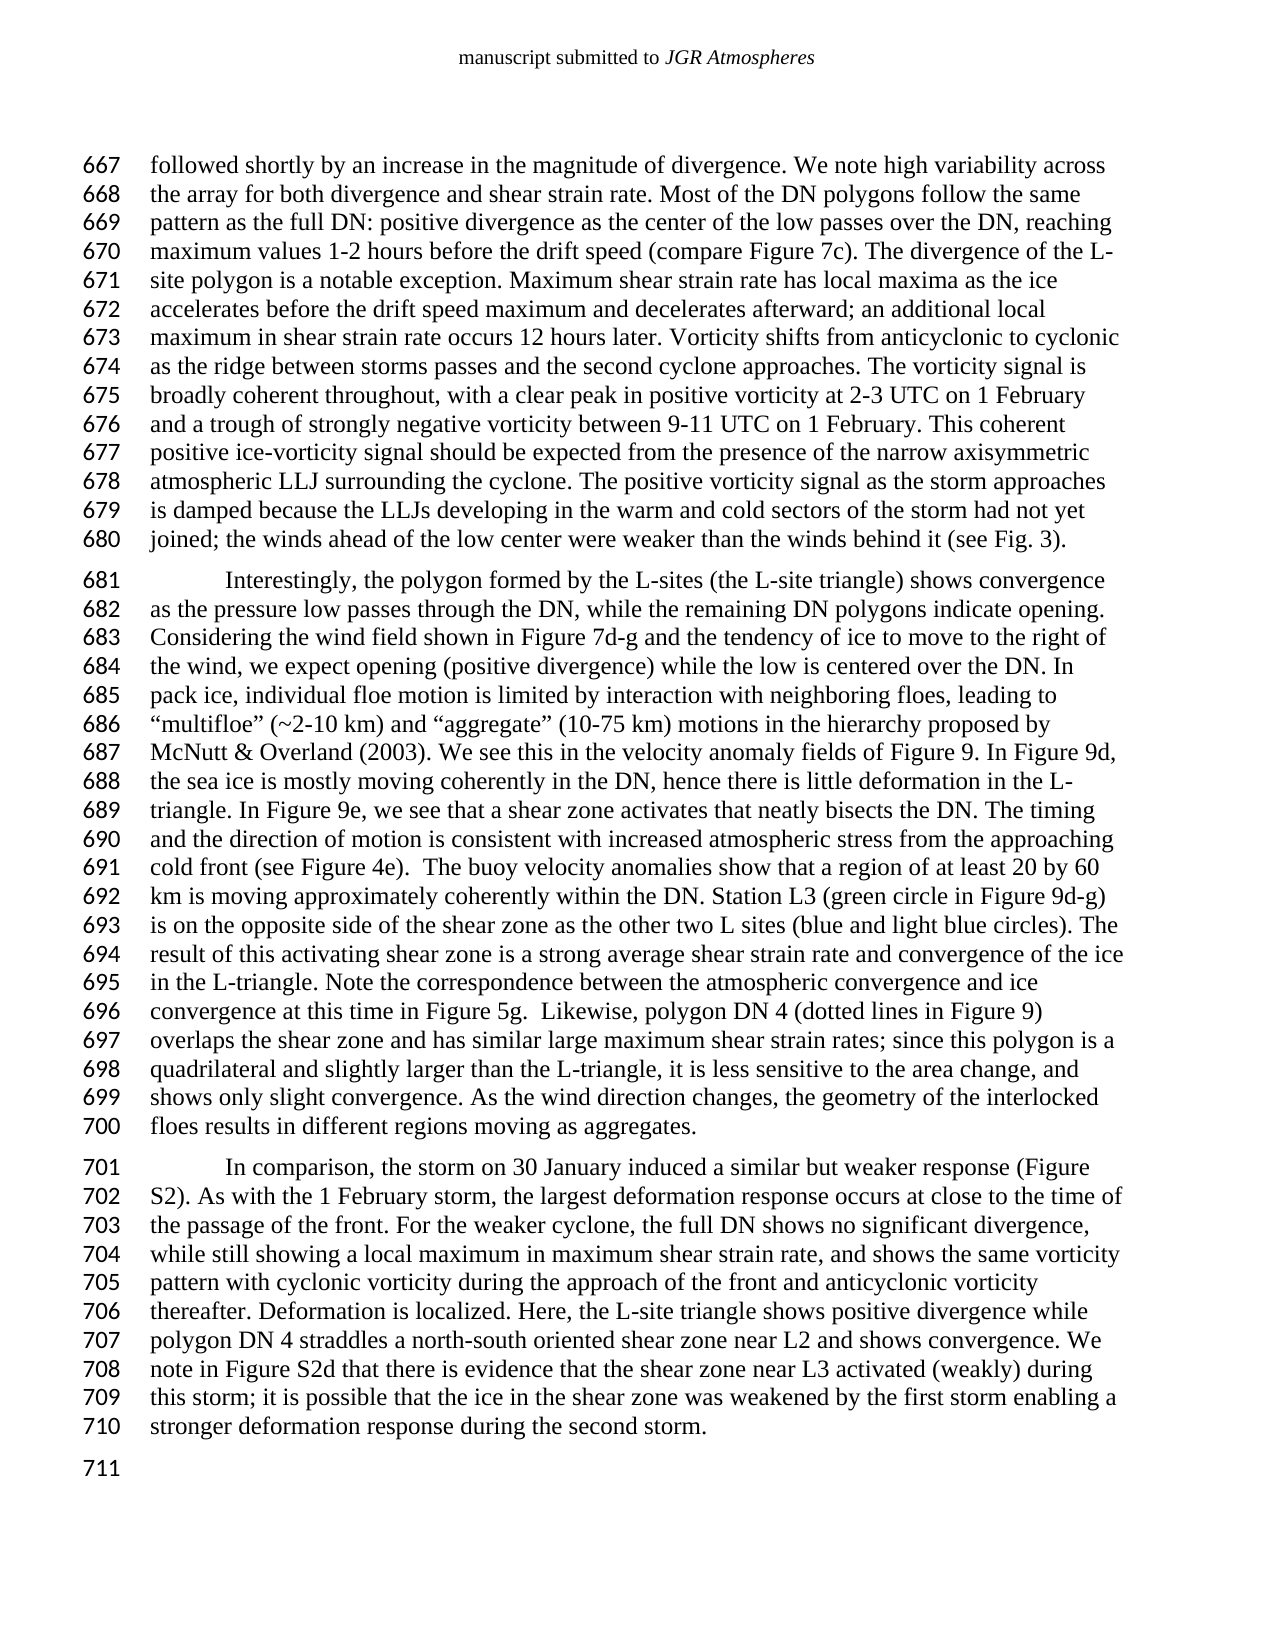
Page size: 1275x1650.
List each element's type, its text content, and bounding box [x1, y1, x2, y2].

text Interestingly, the polygon formed by the L-sites (the L-site triangle) shows convergence as the pressure low passes through the DN, while the remaining DN polygons indicate opening. Considering the wind field shown in Figure 7d-g and the tendency of ice to move to the right of the wind, we expect opening (positive divergence) while the low is centered over the DN. In pack ice, individual floe motion is limited by interaction with neighboring floes, leading to “multifloe” (~2-10 km) and “aggregate” (10-75 km) motions in the hierarchy proposed by McNutt & Overland (2003). We see this in the velocity anomaly fields of Figure 9. In Figure 9d, the sea ice is mostly moving coherently in the DN, hence there is little deformation in the L-triangle. In Figure 9e, we see that a shear zone activates that neatly bisects the DN. The timing and the direction of motion is consistent with increased atmospheric stress from the approaching cold front (see Figure 4e). The buoy velocity anomalies show that a region of at least 20 by 60 km is moving approximately coherently within the DN. Station L3 (green circle in Figure 9d-g) is on the opposite side of the shear zone as the other two L sites (blue and light blue circles). The result of this activating shear zone is a strong average shear strain rate and convergence of the ice in the L-triangle. Note the correspondence between the atmospheric convergence and ice convergence at this time in Figure 5g. Likewise, polygon DN 4 (dotted lines in Figure 9) overlaps the shear zone and has similar large maximum shear strain rates; since this polygon is a quadrilateral and slightly larger than the L-triangle, it is less sensitive to the area change, and shows only slight convergence. As the wind direction changes, the geometry of the interlocked floes results in different regions moving as aggregates. [150, 565, 1125, 1140]
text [150, 150, 1125, 552]
text In comparison, the storm on 30 January induced a similar but weaker response (Figure S2). As with the 1 February storm, the largest deformation response occurs at close to the time of the passage of the front. For the weaker cyclone, the full DN shows no significant divergence, while still showing a local maximum in maximum shear strain rate, and shows the same vorticity pattern with cyclonic vorticity during the approach of the front and anticyclonic vorticity thereafter. Deformation is localized. Here, the L-site triangle shows positive divergence while polygon DN 4 straddles a north-south oriented shear zone near L2 and shows convergence. We note in Figure S2d that there is evidence that the shear zone near L3 activated (weakly) during this storm; it is possible that the ice in the shear zone was weakened by the first storm enabling a stronger deformation response during the second storm. [150, 1152, 1125, 1440]
